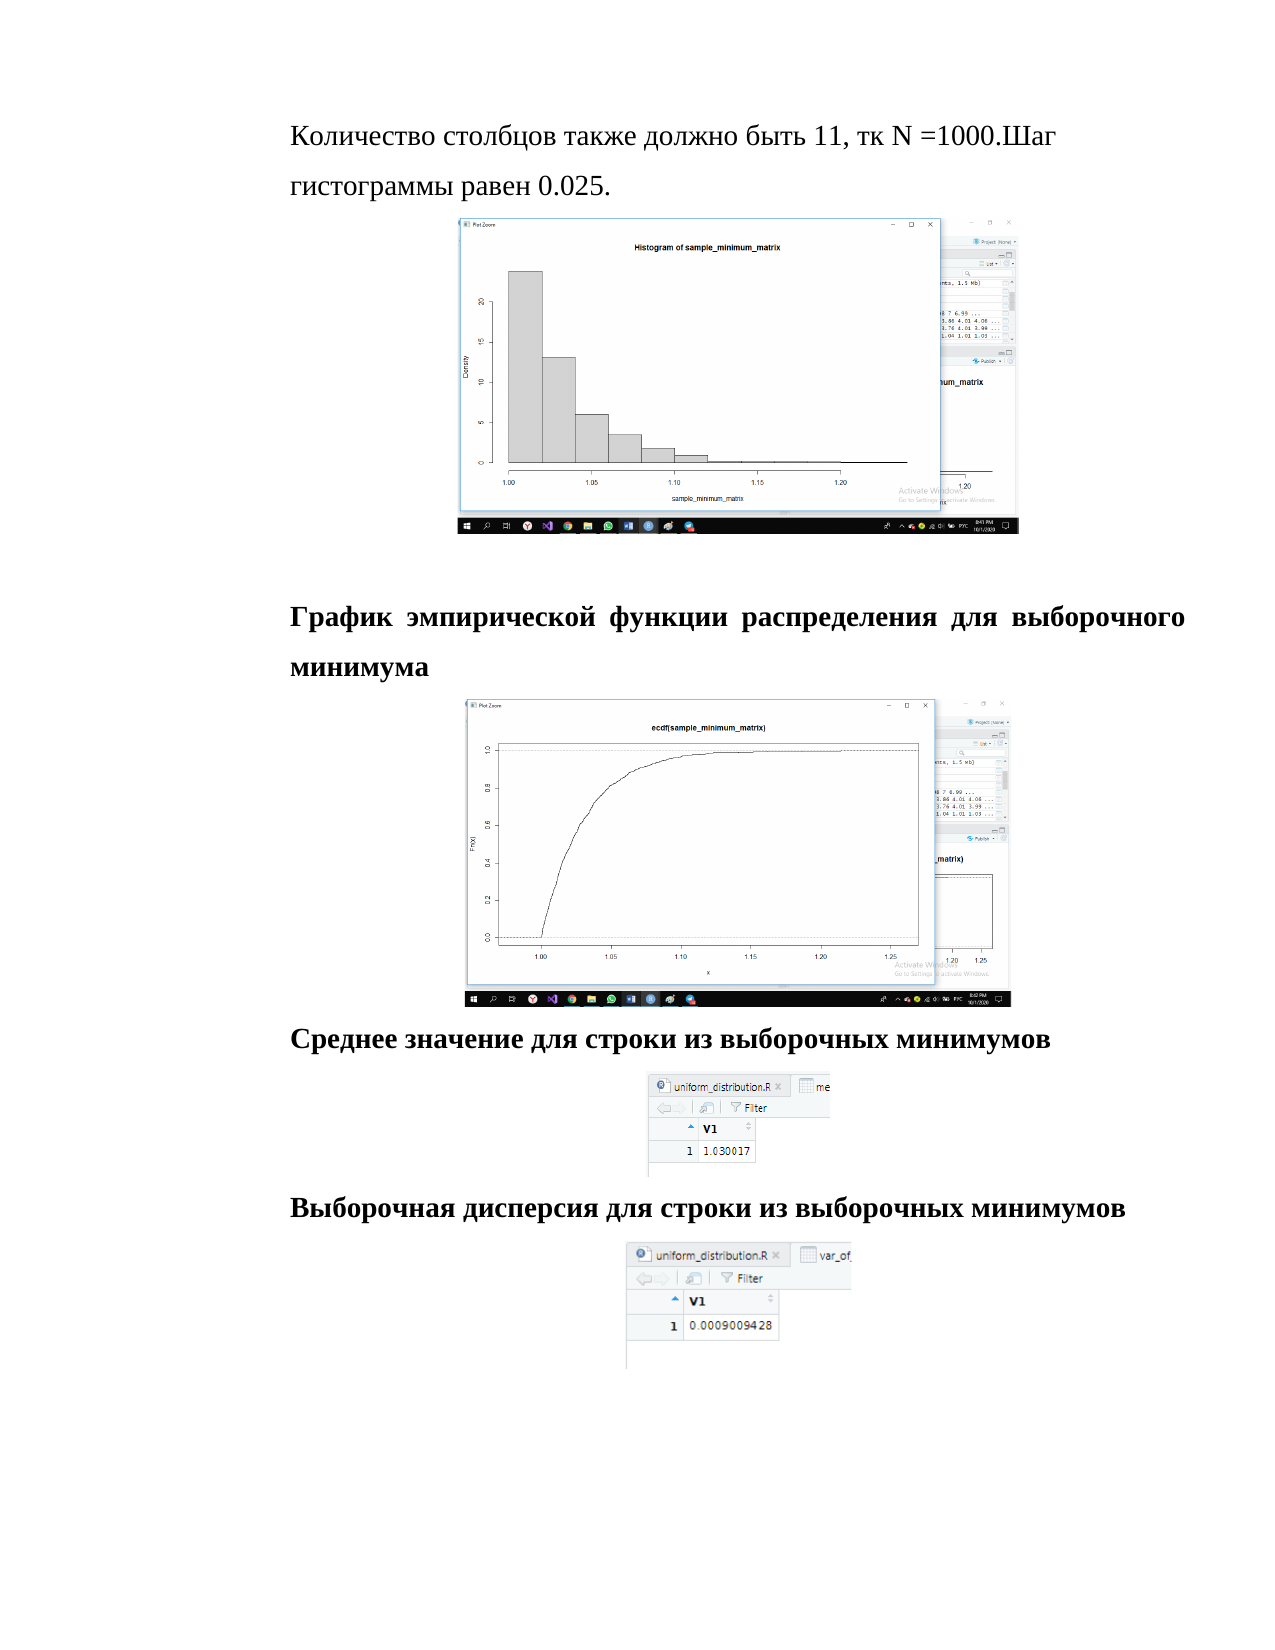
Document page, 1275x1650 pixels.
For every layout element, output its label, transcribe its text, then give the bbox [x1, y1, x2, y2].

picture [464, 699, 1012, 1007]
picture [646, 1071, 830, 1177]
list Количество столбцов также должно быть 11, тк N =1000.Шаг гистограммы равен 0.025. [290, 118, 1186, 202]
picture [457, 218, 1019, 534]
list График эмпирической функции распределения для выборочного минимума [290, 599, 1186, 682]
list Выборочная дисперсия для строки из выборочных минимумов [290, 1191, 1186, 1224]
list Среднее значение для строки из выборочных минимумов [290, 1021, 1186, 1054]
picture [625, 1241, 852, 1369]
